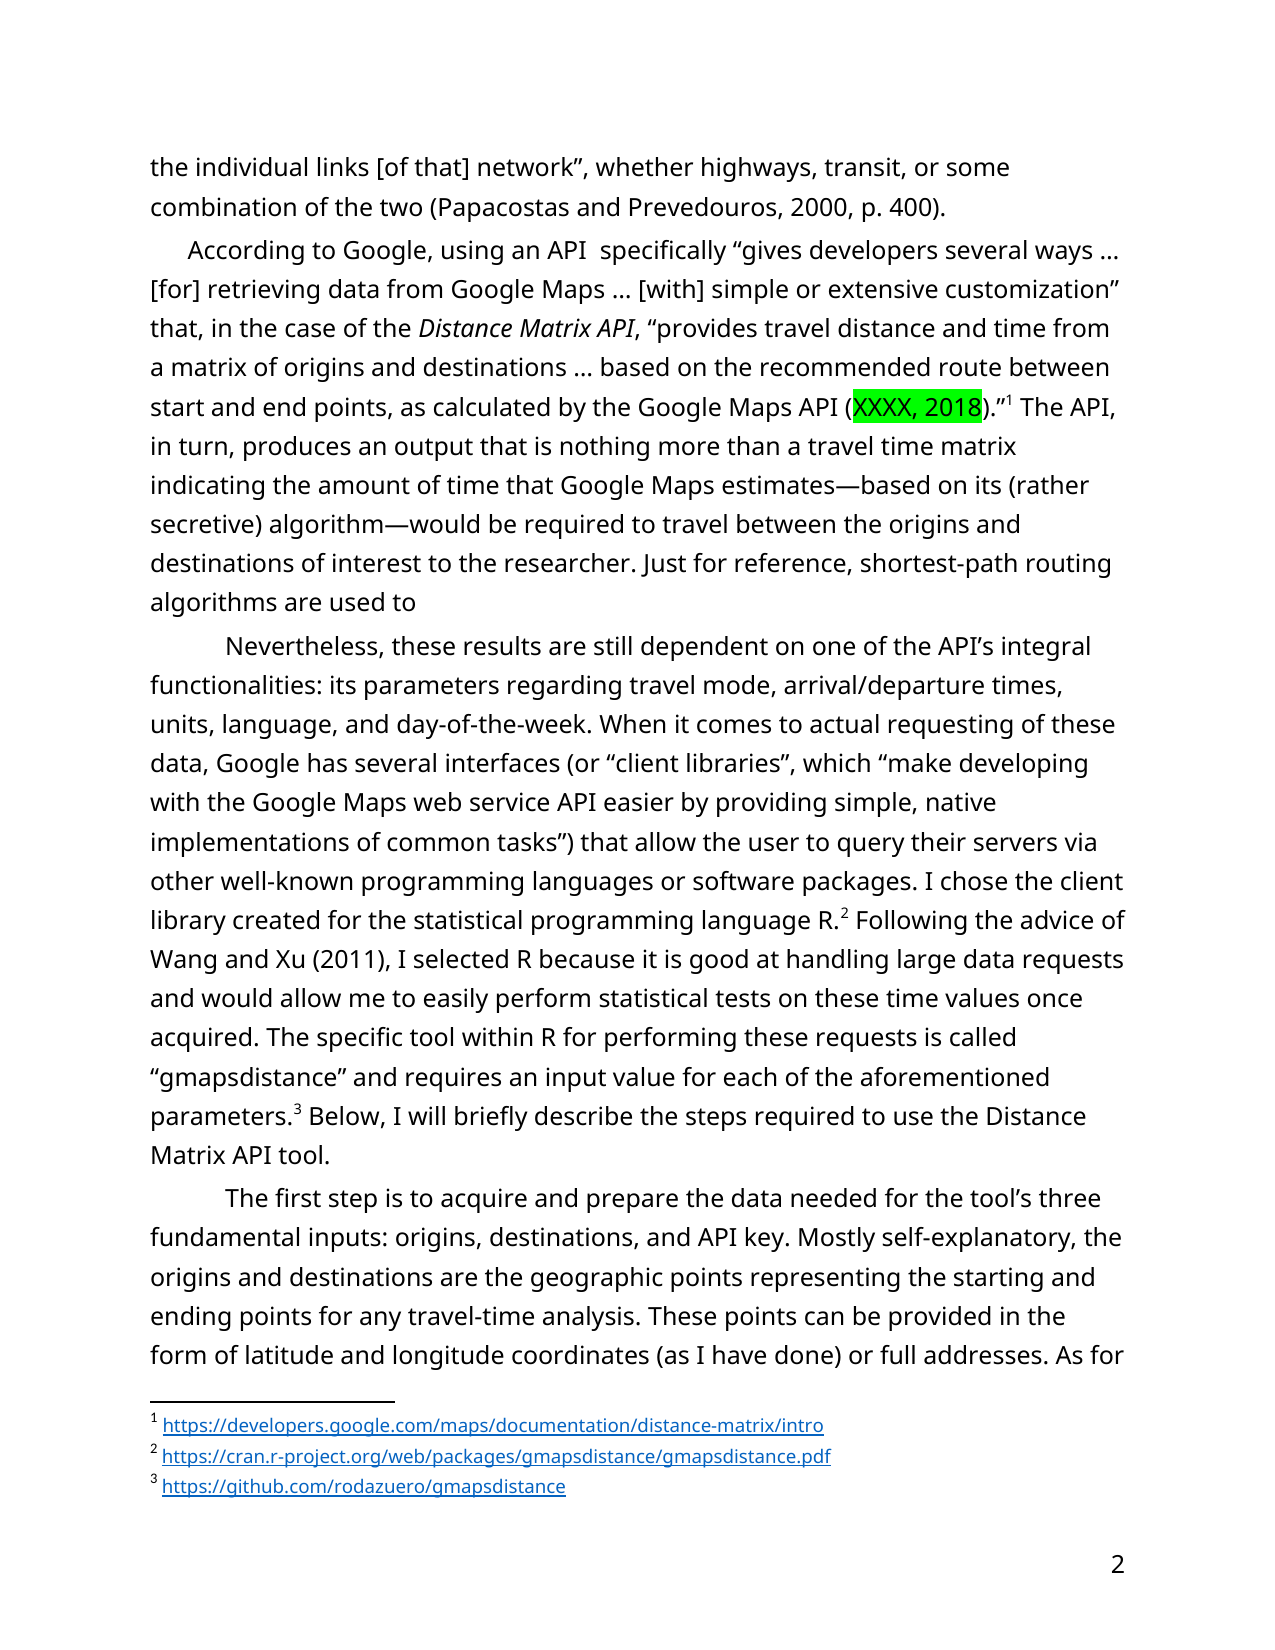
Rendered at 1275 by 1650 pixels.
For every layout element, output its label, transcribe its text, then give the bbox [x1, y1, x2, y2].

text Nevertheless, these results are still dependent on one of the API’s integral functionalities: its parameters regarding travel mode, arrival/departure times, units, language, and day-of-the-week. When it comes to actual requesting of these data, Google has several interfaces (or “client libraries”, which “make developing with the Google Maps web service API easier by providing simple, native implementations of common tasks”) that allow the user to query their servers via other well-known programming languages or software packages. I chose the client library created for the statistical programming language R. Following the advice of Wang and Xu (2011), I selected R because it is good at handling large data requests and would allow me to easily perform statistical tests on these time values once acquired. The specific tool within R for performing these requests is called “gmapsdistance” and requires an input value for each of the aforementioned parameters. Below, I will briefly describe the steps required to use the Distance Matrix API tool. [150, 628, 1125, 1172]
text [150, 150, 1125, 223]
text According to Google, using an API specifically “gives developers several ways … [for] retrieving data from Google Maps … [with] simple or extensive customization” that, in the case of the Distance Matrix API, “provides travel distance and time from a matrix of origins and destinations … based on the recommended route between start and end points, as calculated by the Google Maps API (XXXX, 2018).” The API, in turn, produces an output that is nothing more than a travel time matrix indicating the amount of time that Google Maps estimates—based on its (rather secretive) algorithm—would be required to travel between the origins and destinations of interest to the researcher. Just for reference, shortest-path routing algorithms are used to [150, 232, 1125, 619]
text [150, 1181, 1125, 1372]
